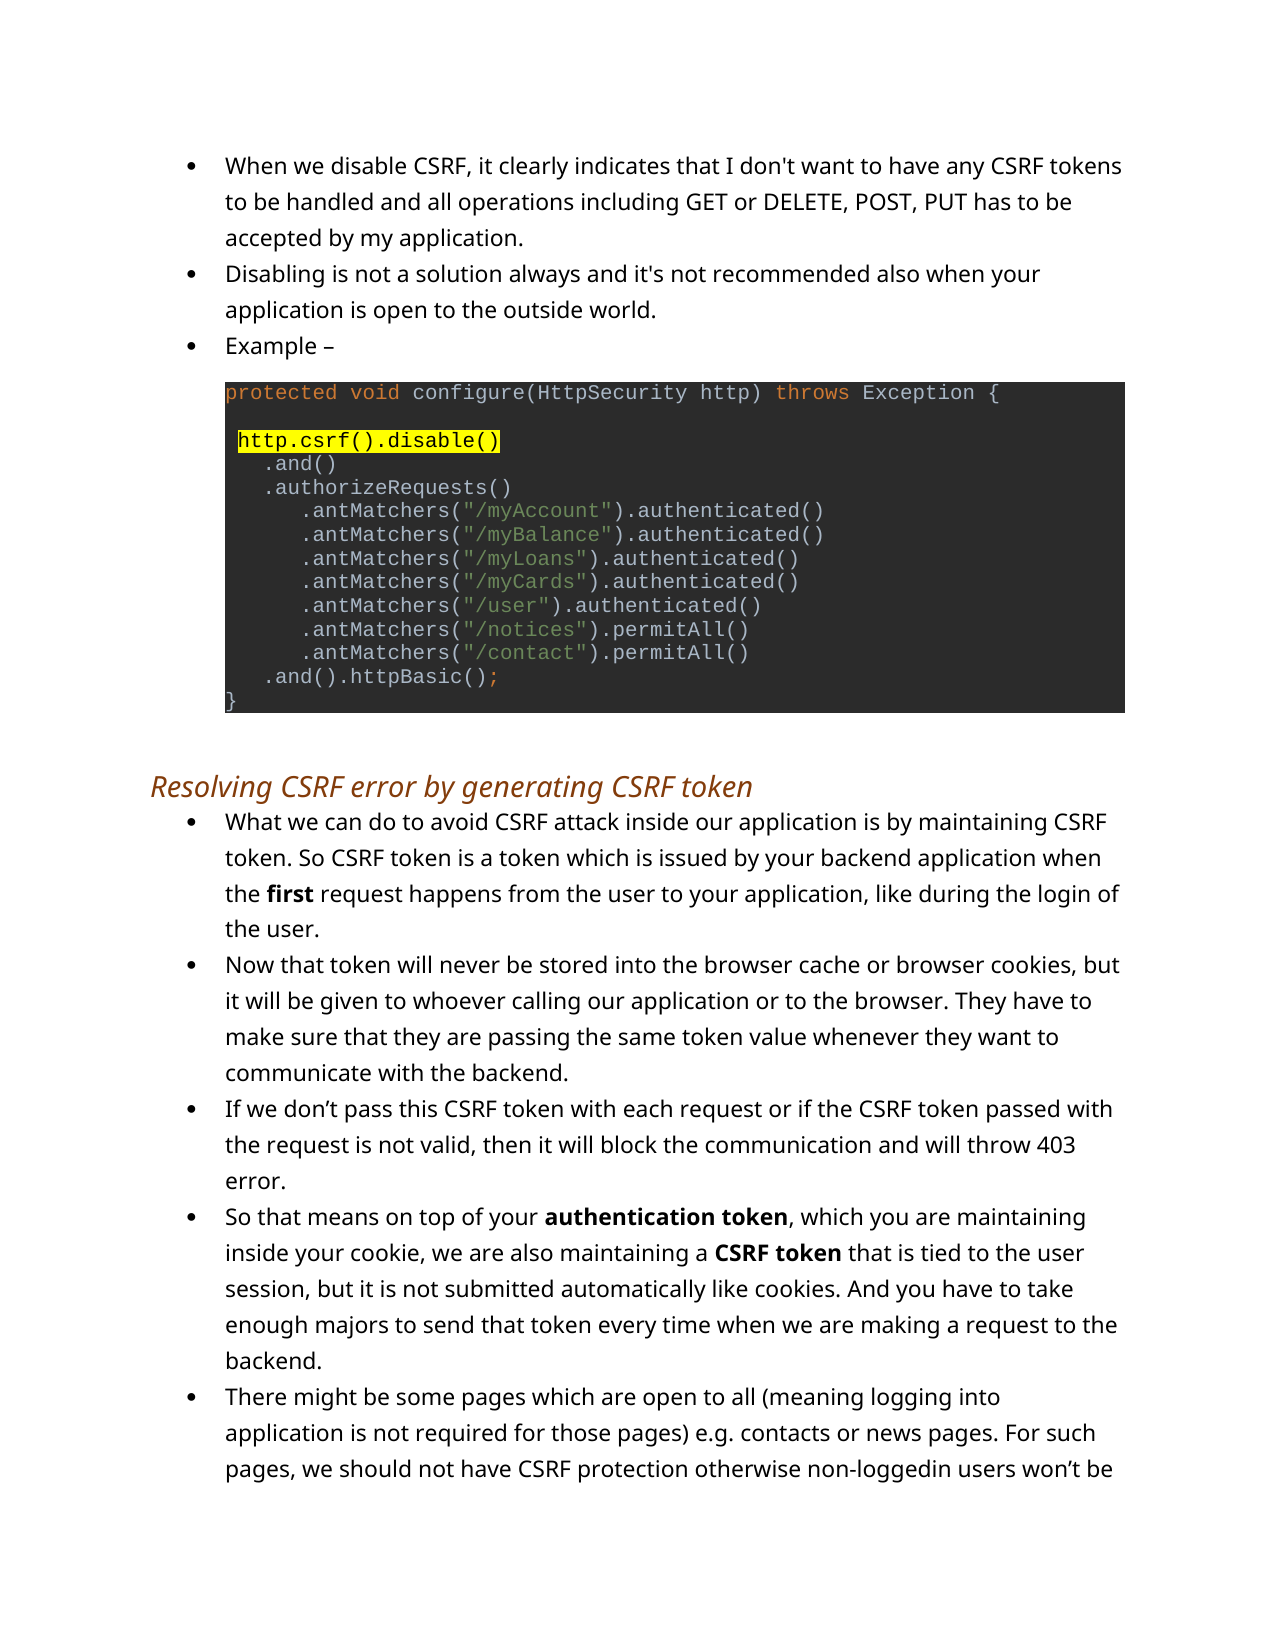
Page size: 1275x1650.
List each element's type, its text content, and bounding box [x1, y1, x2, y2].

text .antMatchers("/user").authenticated() .antMatchers("/notices").permitAll() [225, 595, 1125, 642]
list What we can do to avoid CSRF attack inside our application is by maintaining CSRF token. So CSRF token is a token which is issued by your backend application when the first request happens from the user to your application, like during the login of the user. [187, 806, 1125, 945]
list Now that token will never be stored into the browser cache or browser cookies, but it will be given to whoever calling our application or to the browser. They have to make sure that they are passing the same token value whenever they want to communicate with the backend. [187, 949, 1125, 1088]
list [187, 1381, 1125, 1484]
list So that means on top of your authentication token, which you are maintaining inside your cookie, we are also maintaining a CSRF token that is tied to the user session, but it is not submitted automatically like cookies. And you have to take enough majors to send that token every time when we are making a request to the backend. [187, 1201, 1125, 1376]
list Example – [187, 330, 1125, 361]
list Disabling is not a solution always and it's not recommended also when your application is open to the outside world. [187, 258, 1125, 325]
list If we don’t pass this CSRF token with each request or if the CSRF token passed with the request is not valid, then it will block the communication and will throw 403 error. [187, 1093, 1125, 1196]
text .antMatchers("/contact").permitAll() .and().httpBasic(); } [225, 642, 1125, 713]
text .antMatchers("/myLoans").authenticated() .antMatchers("/myCards").authenticated() [225, 548, 1125, 595]
text protected void configure(HttpSecurity http) throws Exception { http.csrf().disable() .and() .authorizeRequests() .antMatchers("/myAccount").authenticated() .antMatchers("/myBalance").authenticated() [225, 382, 1125, 548]
subtitle Resolving CSRF error by generating CSRF token [150, 766, 1125, 806]
list When we disable CSRF, it clearly indicates that I don't want to have any CSRF tokens to be handled and all operations including GET or DELETE, POST, PUT has to be accepted by my application. [187, 150, 1125, 253]
